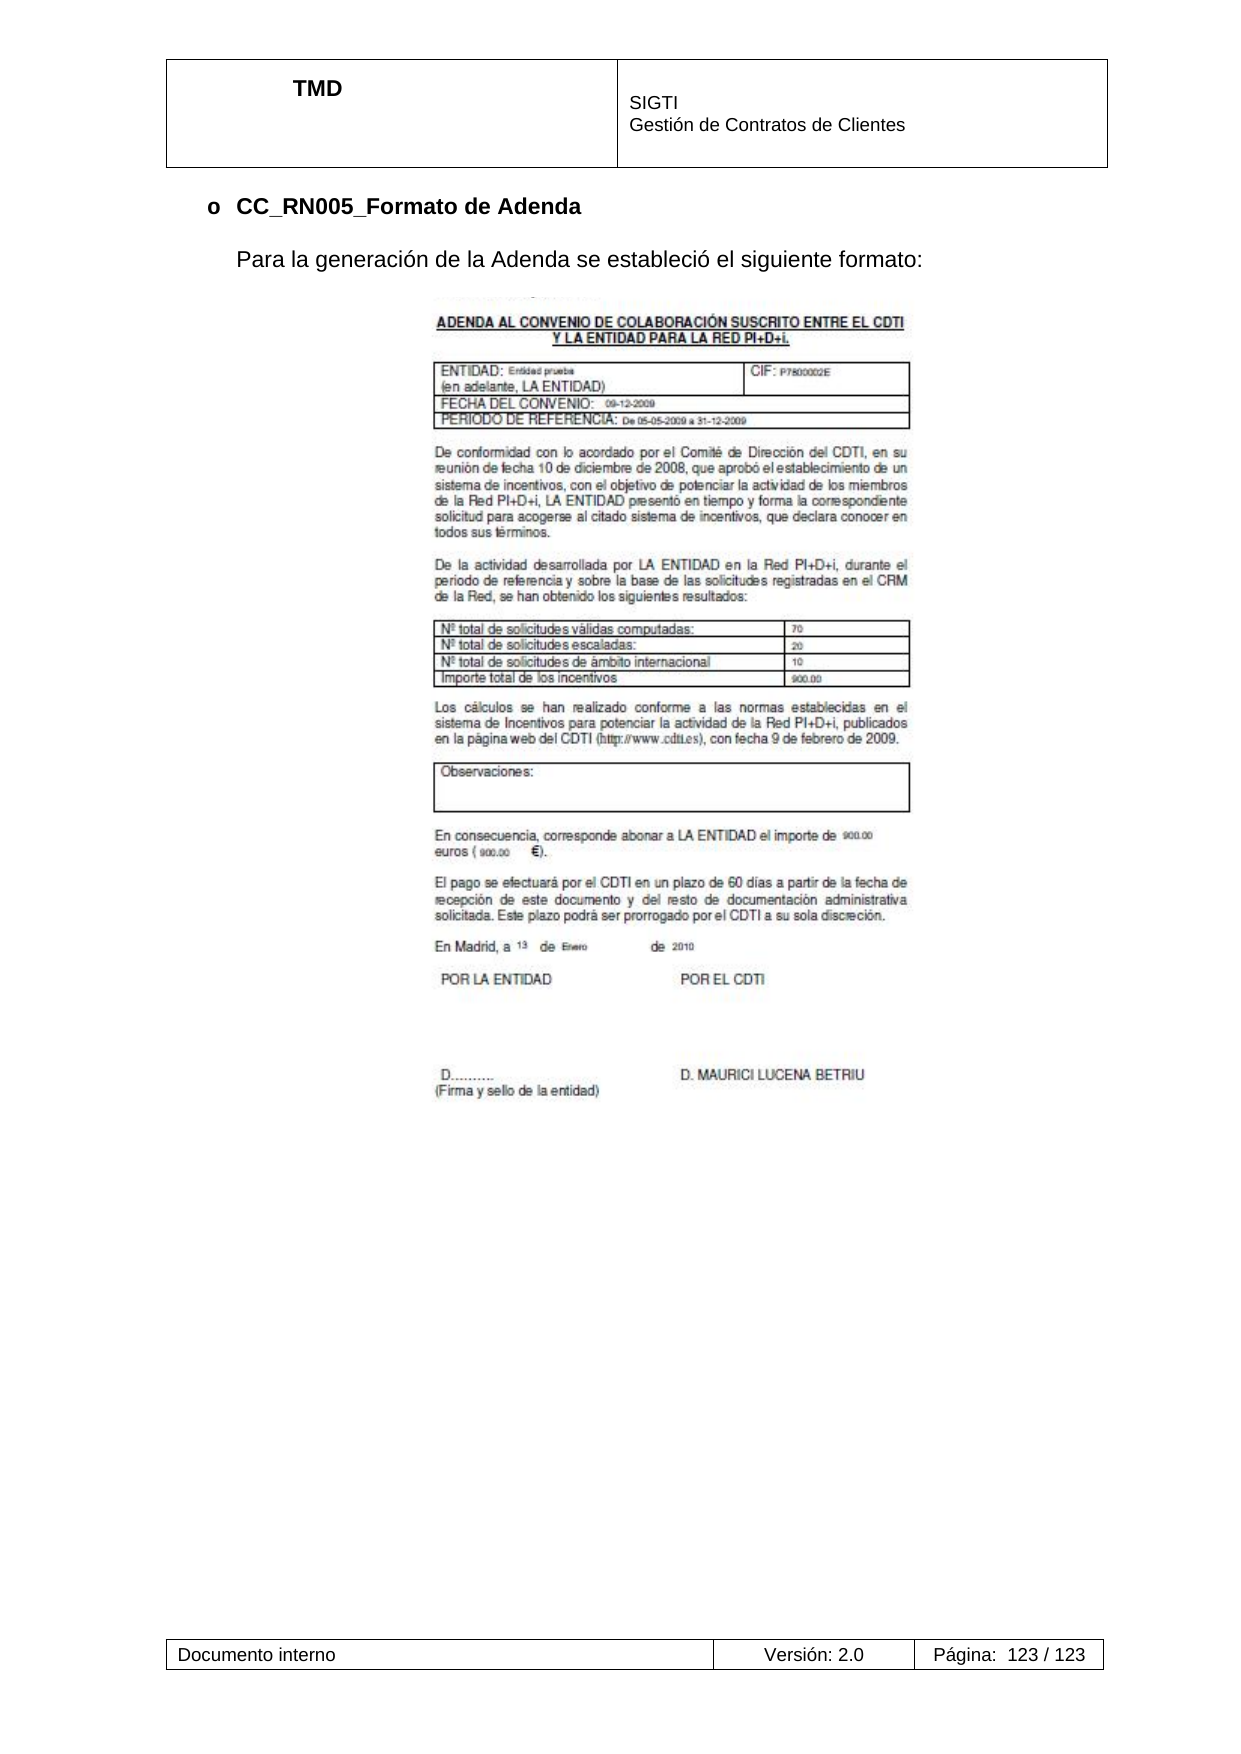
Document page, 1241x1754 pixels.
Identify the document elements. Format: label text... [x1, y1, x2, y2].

list CC_RN005_Formato de Adenda [207, 193, 1092, 221]
text Para la generación de la Adenda se estableció el siguiente formato: [236, 246, 1092, 273]
picture [384, 297, 945, 1110]
